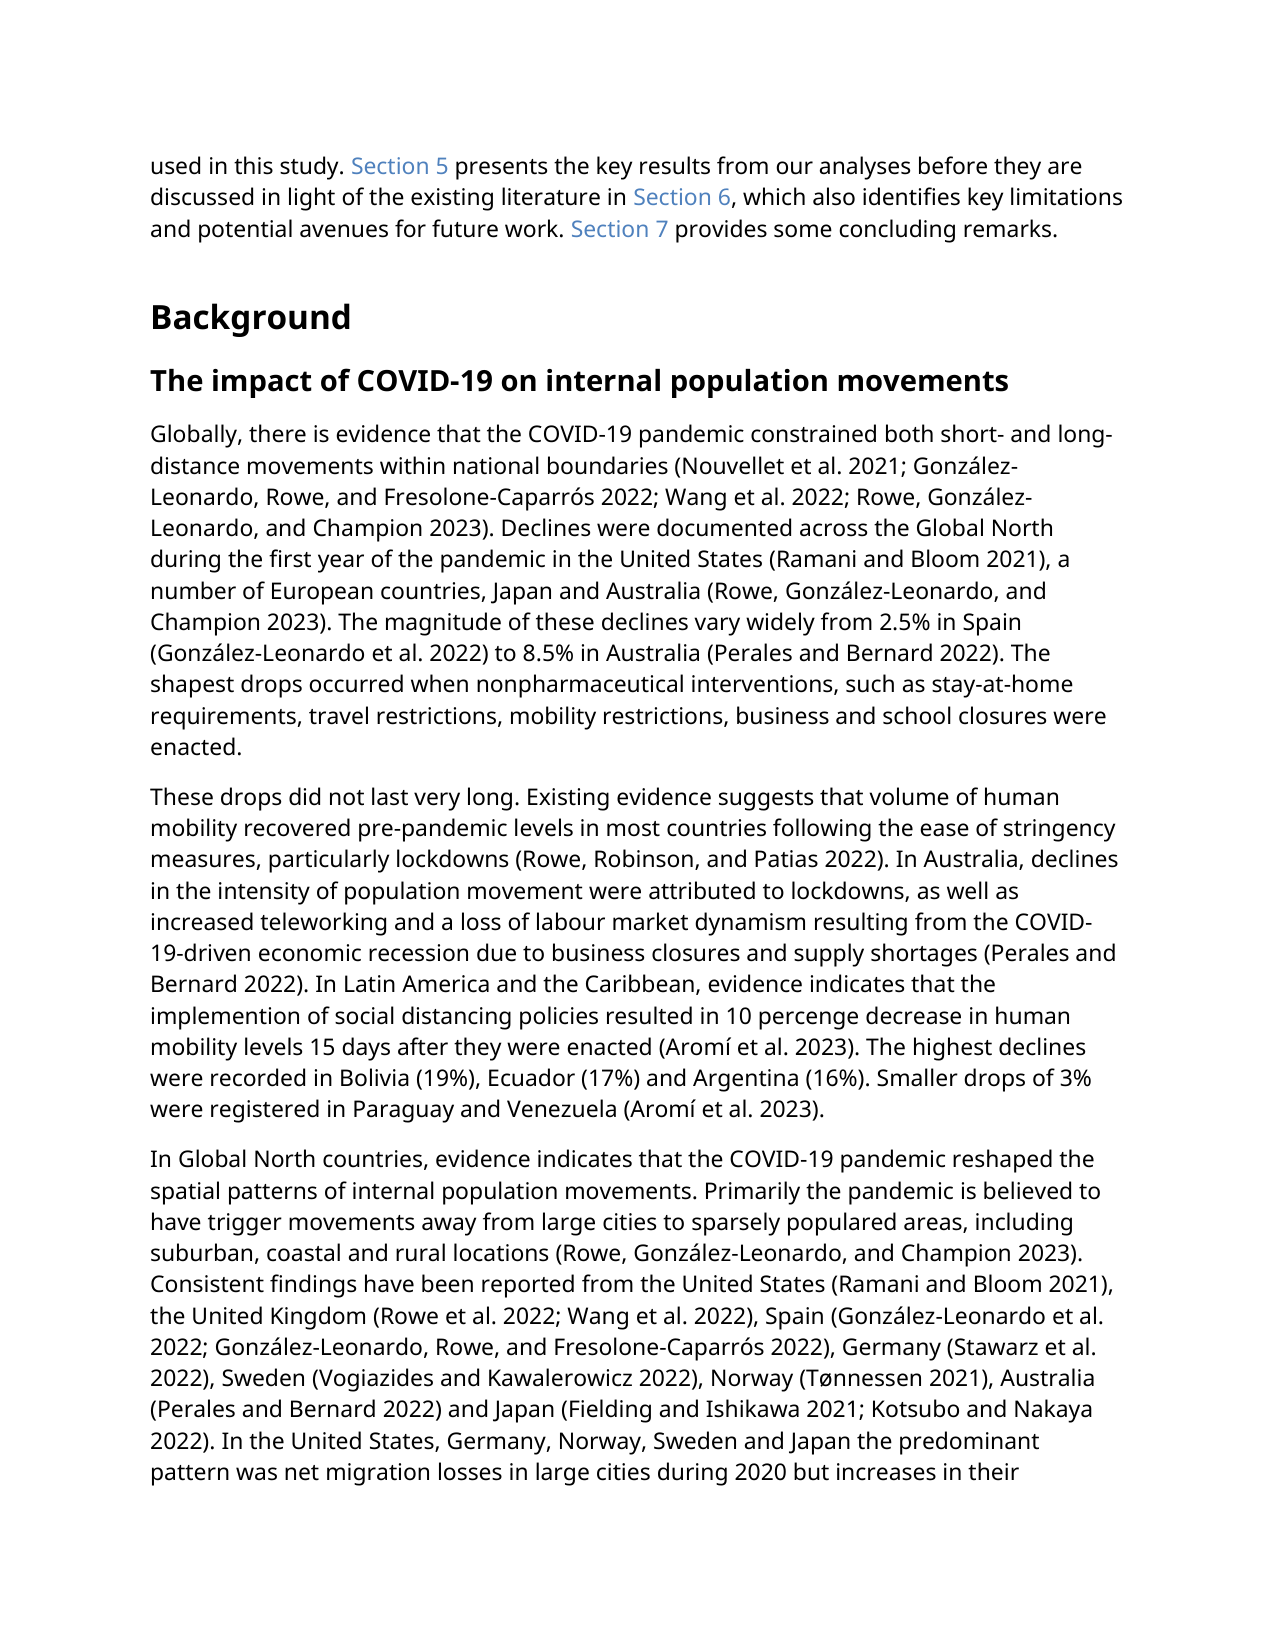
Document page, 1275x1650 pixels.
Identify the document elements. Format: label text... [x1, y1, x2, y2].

text These drops did not last very long. Existing evidence suggests that volume of human mobility recovered pre-pandemic levels in most countries following the ease of stringency measures, particularly lockdowns (Rowe, Robinson, and Patias 2022). In Australia, declines in the intensity of population movement were attributed to lockdowns, as well as increased teleworking and a loss of labour market dynamism resulting from the COVID-19-driven economic recession due to business closures and supply shortages (Perales and Bernard 2022). In Latin America and the Caribbean, evidence indicates that the implemention of social distancing policies resulted in 10 percenge decrease in human mobility levels 15 days after they were enacted (Aromí et al. 2023). The highest declines were recorded in Bolivia (19%), Ecuador (17%) and Argentina (16%). Smaller drops of 3% were registered in Paraguay and Venezuela (Aromí et al. 2023). [150, 781, 1125, 1125]
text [150, 150, 1125, 244]
subtitle The impact of COVID-19 on internal population movements [150, 360, 1125, 400]
subtitle Background [150, 294, 1125, 339]
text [150, 1143, 1125, 1487]
text Globally, there is evidence that the COVID-19 pandemic constrained both short- and long-distance movements within national boundaries (Nouvellet et al. 2021; González-Leonardo, Rowe, and Fresolone-Caparrós 2022; Wang et al. 2022; Rowe, González-Leonardo, and Champion 2023). Declines were documented across the Global North during the first year of the pandemic in the United States (Ramani and Bloom 2021), a number of European countries, Japan and Australia (Rowe, González-Leonardo, and Champion 2023). The magnitude of these declines vary widely from 2.5% in Spain (González-Leonardo et al. 2022) to 8.5% in Australia (Perales and Bernard 2022). The shapest drops occurred when nonpharmaceutical interventions, such as stay-at-home requirements, travel restrictions, mobility restrictions, business and school closures were enacted. [150, 418, 1125, 762]
